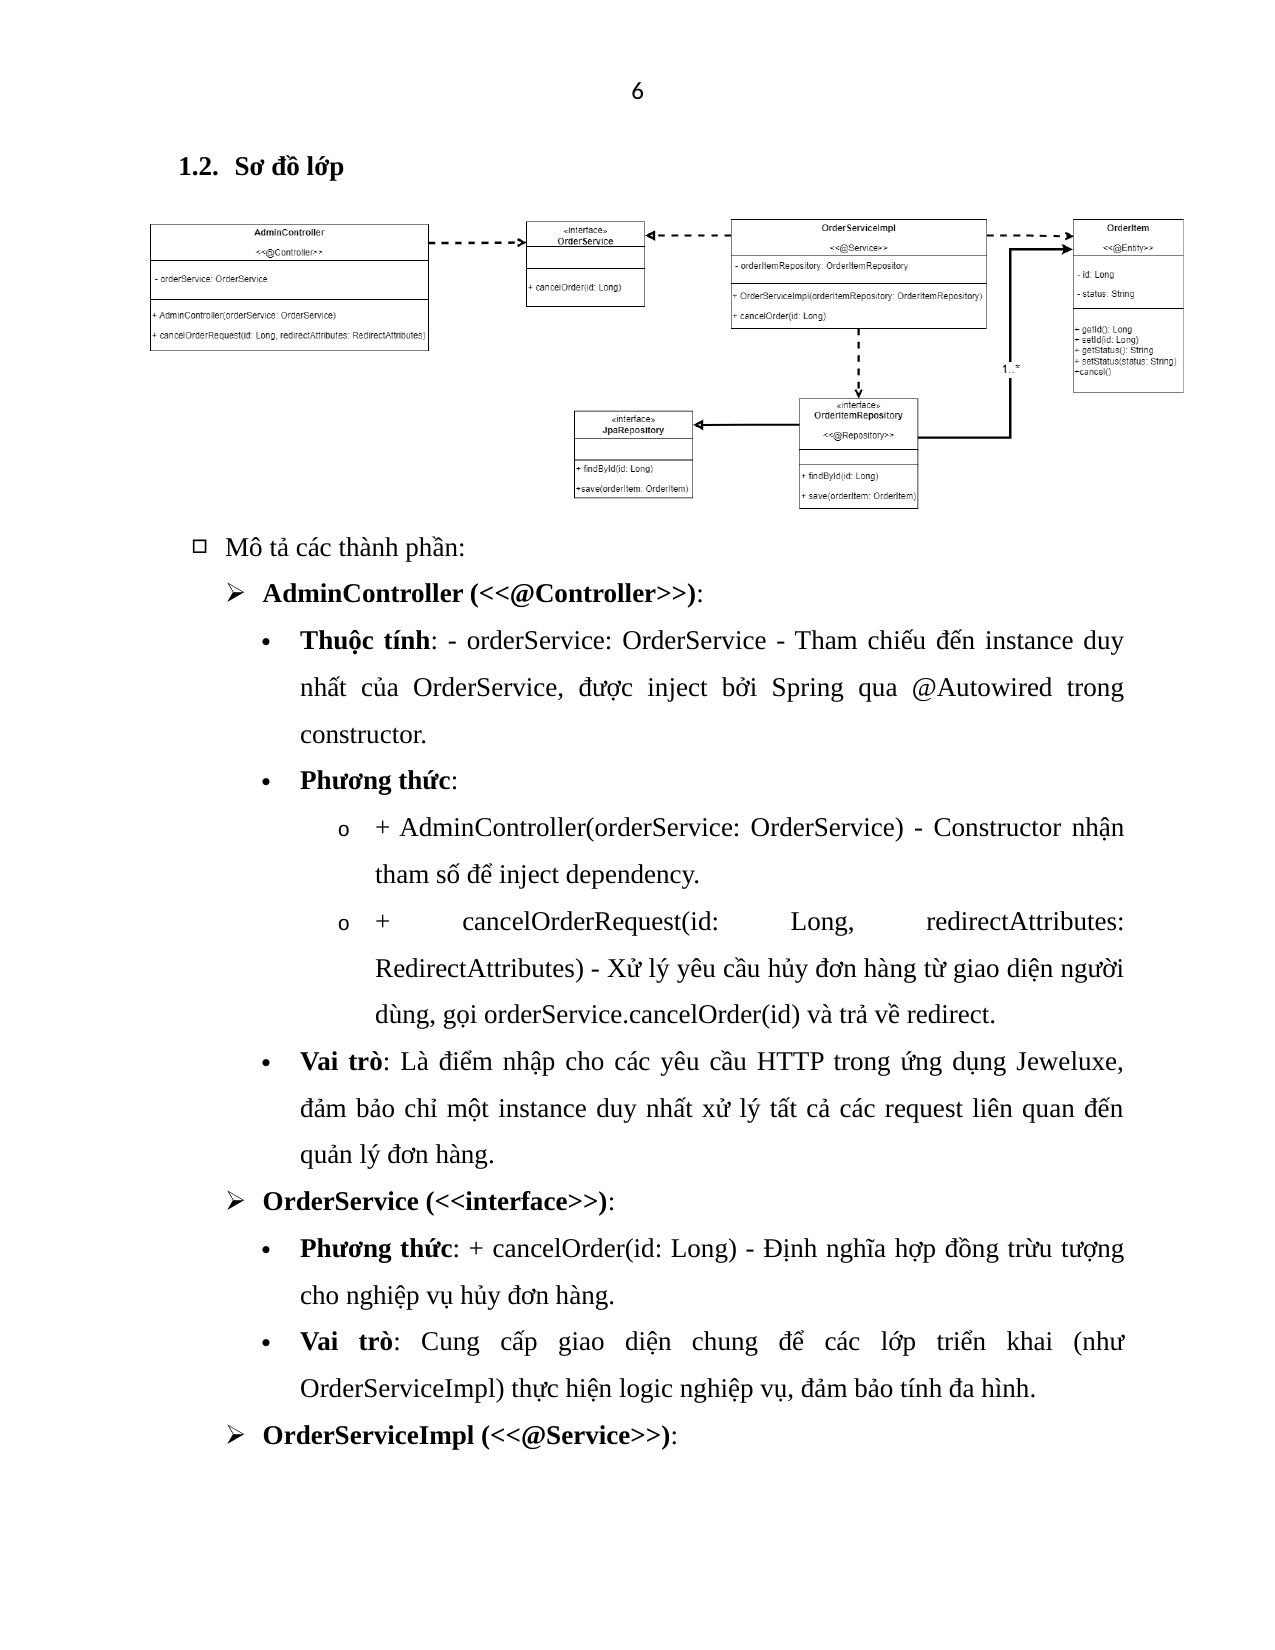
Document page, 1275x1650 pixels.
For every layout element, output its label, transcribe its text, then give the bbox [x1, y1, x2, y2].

list Mô tả các thành phần: [187, 531, 1125, 562]
list + AdminController(orderService: OrderService) - Constructor nhận tham số để inject dependency. [337, 811, 1125, 889]
picture [150, 213, 1184, 510]
list Vai trò: Cung cấp giao diện chung để các lớp triển khai (như OrderServiceImpl) thực hiện logic nghiệp vụ, đảm bảo tính đa hình. [262, 1325, 1125, 1403]
list OrderService (<<interface>>): [225, 1185, 1125, 1216]
list OrderServiceImpl (<<@Service>>): [225, 1419, 1125, 1450]
list Phương thức: [262, 764, 1125, 796]
list Vai trò: Là điểm nhập cho các yêu cầu HTTP trong ứng dụng Jeweluxe, đảm bảo chỉ một instance duy nhất xử lý tất cả các request liên quan đến quản lý đơn hàng. [262, 1045, 1125, 1170]
list Phương thức: + cancelOrder(id: Long) - Định nghĩa hợp đồng trừu tượng cho nghiệp vụ hủy đơn hàng. [262, 1232, 1125, 1310]
list + cancelOrderRequest(id: Long, redirectAttributes: RedirectAttributes) - Xử lý yêu cầu hủy đơn hàng từ giao diện người dùng, gọi orderService.cancelOrder(id) và trả về redirect. [337, 905, 1125, 1030]
list Thuộc tính: - orderService: OrderService - Tham chiếu đến instance duy nhất của OrderService, được inject bởi Spring qua @Autowired trong constructor. [262, 624, 1125, 749]
list AdminController (<<@Controller>>): [225, 577, 1125, 609]
list Sơ đồ lớp [178, 150, 1125, 181]
